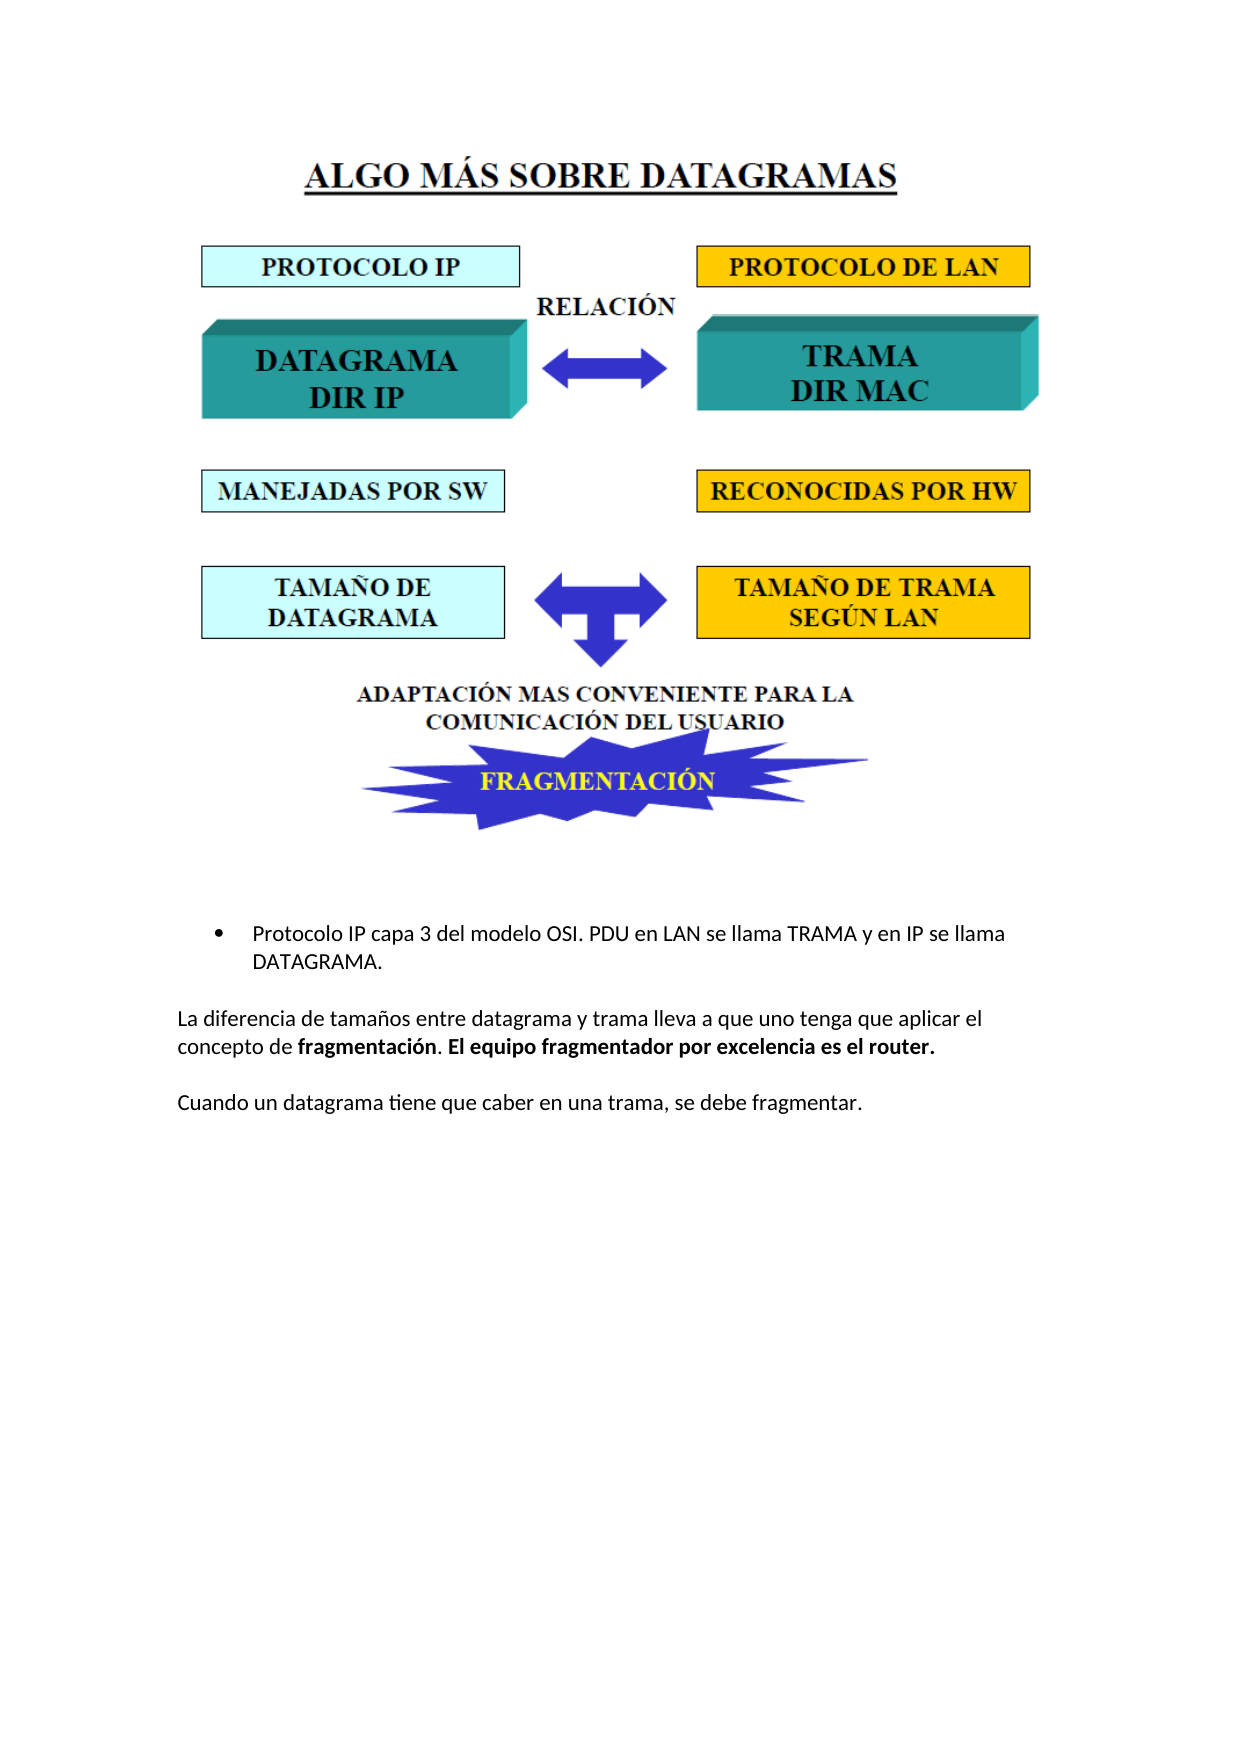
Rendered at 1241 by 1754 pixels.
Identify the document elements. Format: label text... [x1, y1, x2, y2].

picture [177, 147, 1063, 834]
text Cuando un datagrama tiene que caber en una trama, se debe fragmentar. [177, 1088, 1063, 1116]
list Protocolo IP capa 3 del modelo OSI. PDU en LAN se llama TRAMA y en IP se llama DATAGRAMA. [215, 919, 1063, 976]
text La diferencia de tamaños entre datagrama y trama lleva a que uno tenga que aplicar el concepto de fragmentación. El equipo fragmentador por excelencia es el router. [177, 1004, 1063, 1060]
